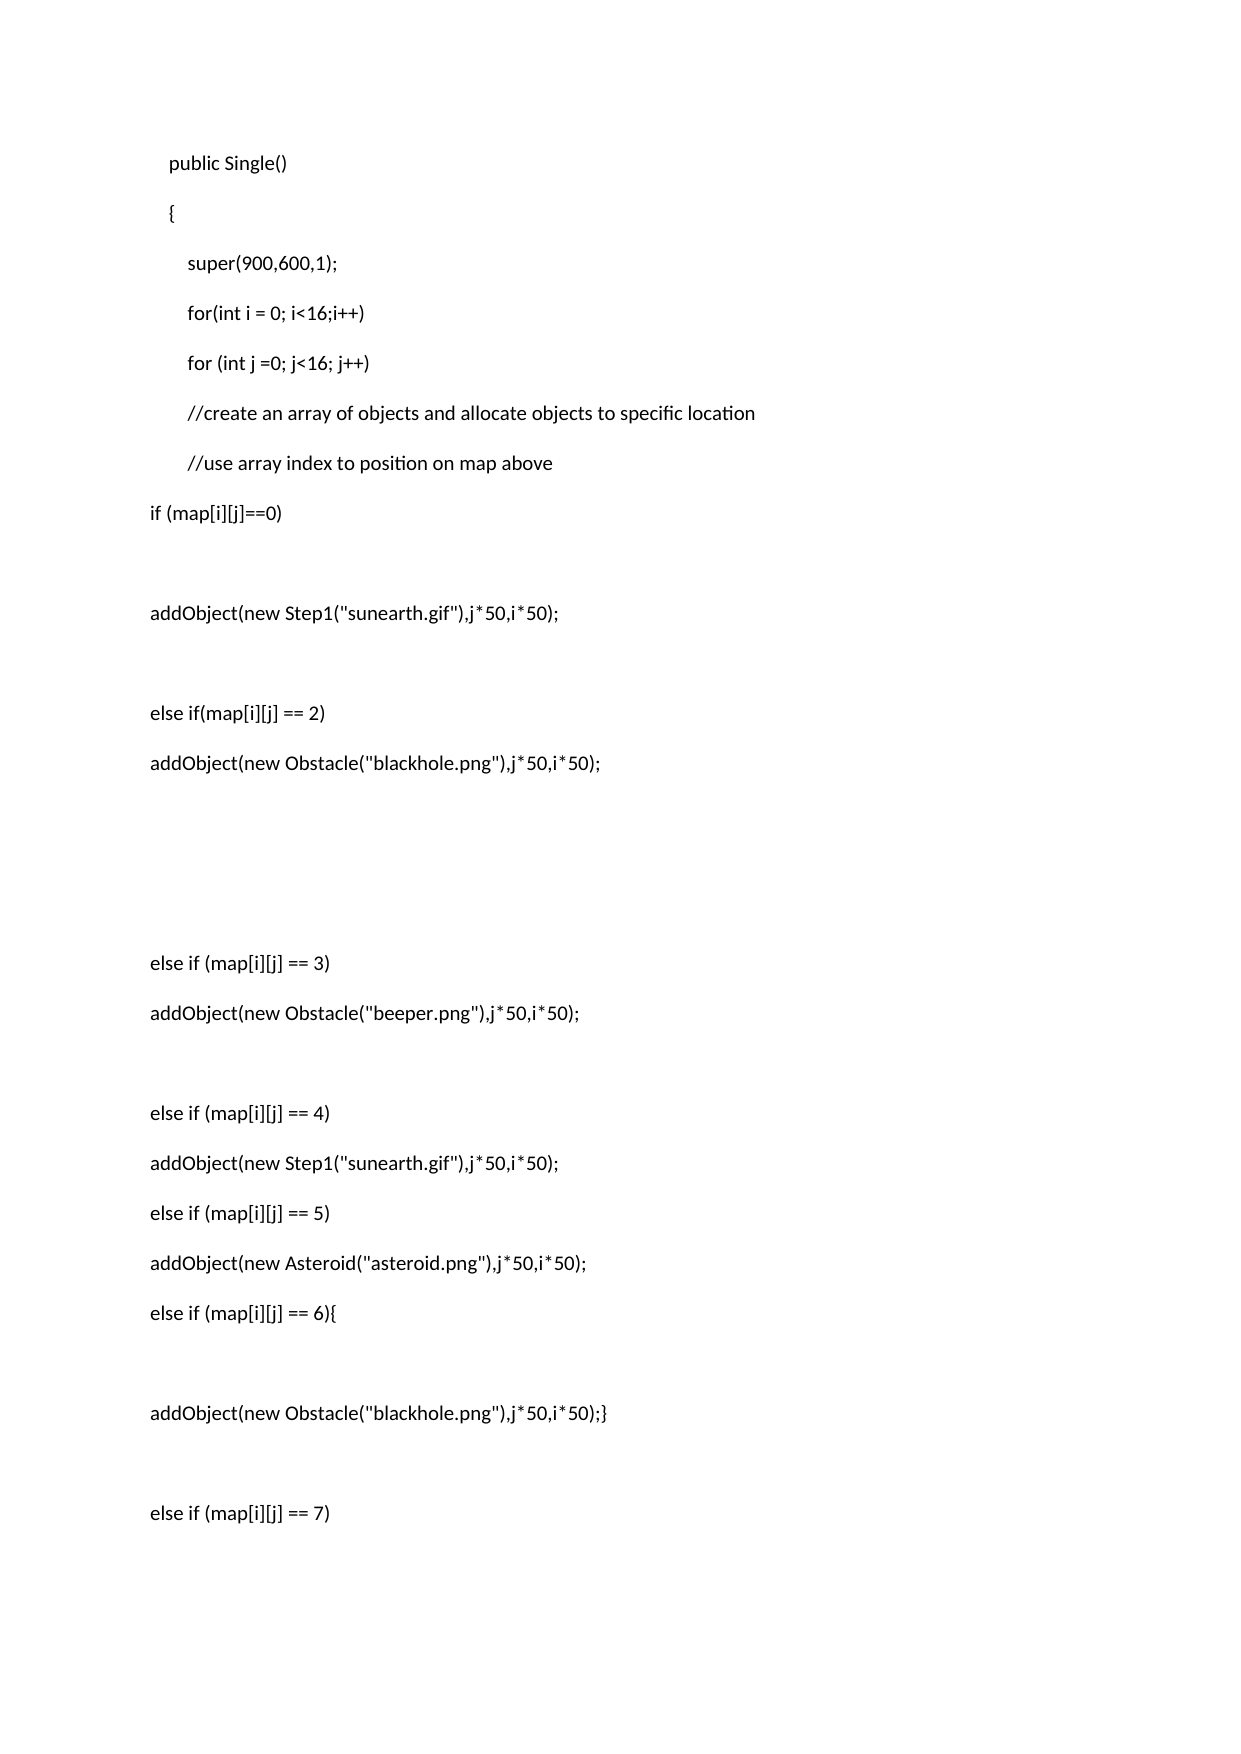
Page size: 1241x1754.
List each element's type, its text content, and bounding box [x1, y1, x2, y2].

text else if (map[i][j] == 4) [150, 1100, 1090, 1125]
text if (map[i][j]==0) [150, 500, 1090, 525]
text //create an array of objects and allocate objects to specific location [150, 400, 1090, 425]
text else if (map[i][j] == 6){ [150, 1300, 1090, 1325]
text else if (map[i][j] == 3) [150, 950, 1090, 975]
text addObject(new Step1("sunearth.gif"),j*50,i*50); [150, 600, 1090, 625]
text addObject(new Obstacle("blackhole.png"),j*50,i*50);} [150, 1400, 1090, 1425]
text addObject(new Obstacle("beeper.png"),j*50,i*50); [150, 1000, 1090, 1025]
text //use array index to position on map above [150, 450, 1090, 475]
text else if(map[i][j] == 2) [150, 700, 1090, 725]
text addObject(new Step1("sunearth.gif"),j*50,i*50); [150, 1150, 1090, 1175]
text else if (map[i][j] == 5) [150, 1200, 1090, 1225]
text for(int i = 0; i<16;i++) [150, 300, 1090, 325]
text addObject(new Obstacle("blackhole.png"),j*50,i*50); [150, 750, 1090, 775]
text public Single() [150, 150, 1090, 175]
text else if (map[i][j] == 7) [150, 1500, 1090, 1525]
text super(900,600,1); [150, 250, 1090, 275]
text { [150, 200, 1090, 225]
text for (int j =0; j<16; j++) [150, 350, 1090, 375]
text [150, 1250, 1090, 1275]
